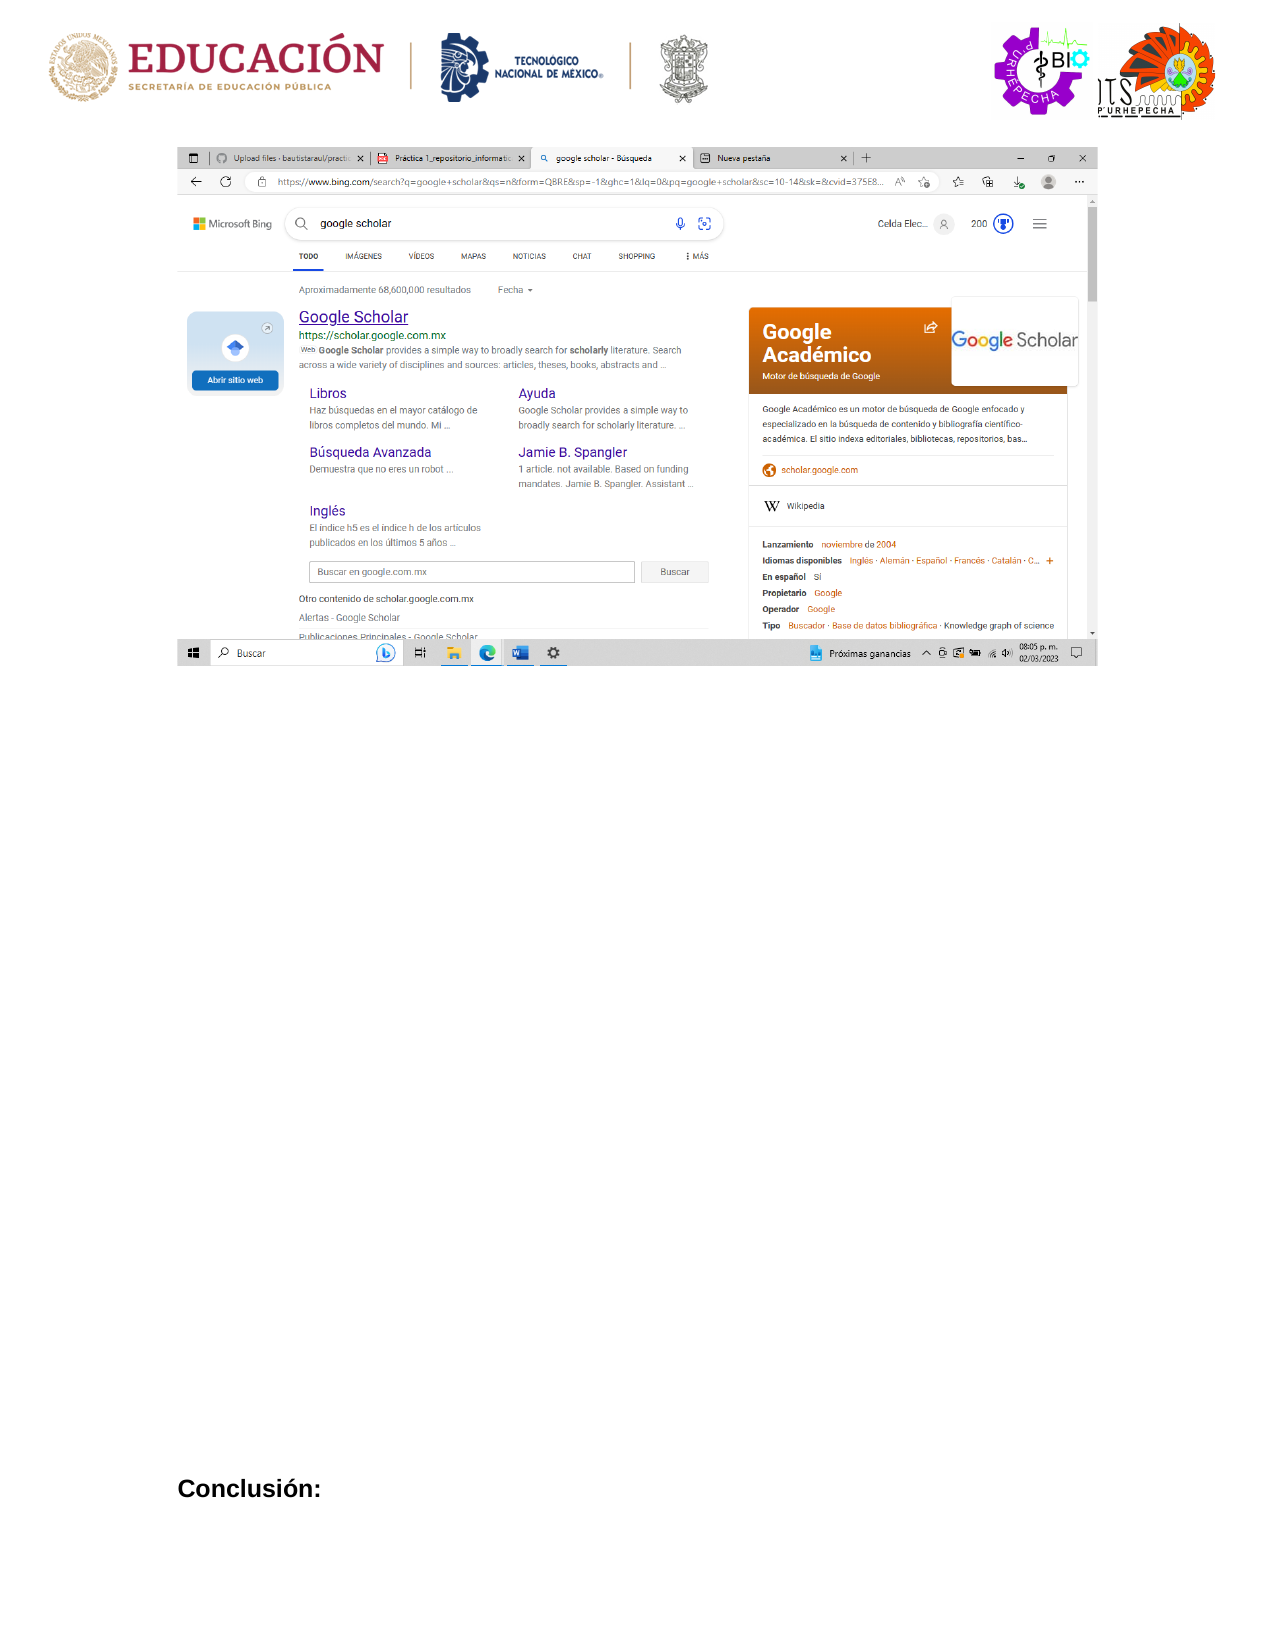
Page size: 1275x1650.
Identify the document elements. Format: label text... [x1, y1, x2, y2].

picture [990, 22, 1094, 120]
text Conclusión: [177, 1473, 1098, 1502]
picture [177, 147, 1098, 666]
picture [42, 33, 725, 105]
picture [1097, 23, 1216, 120]
